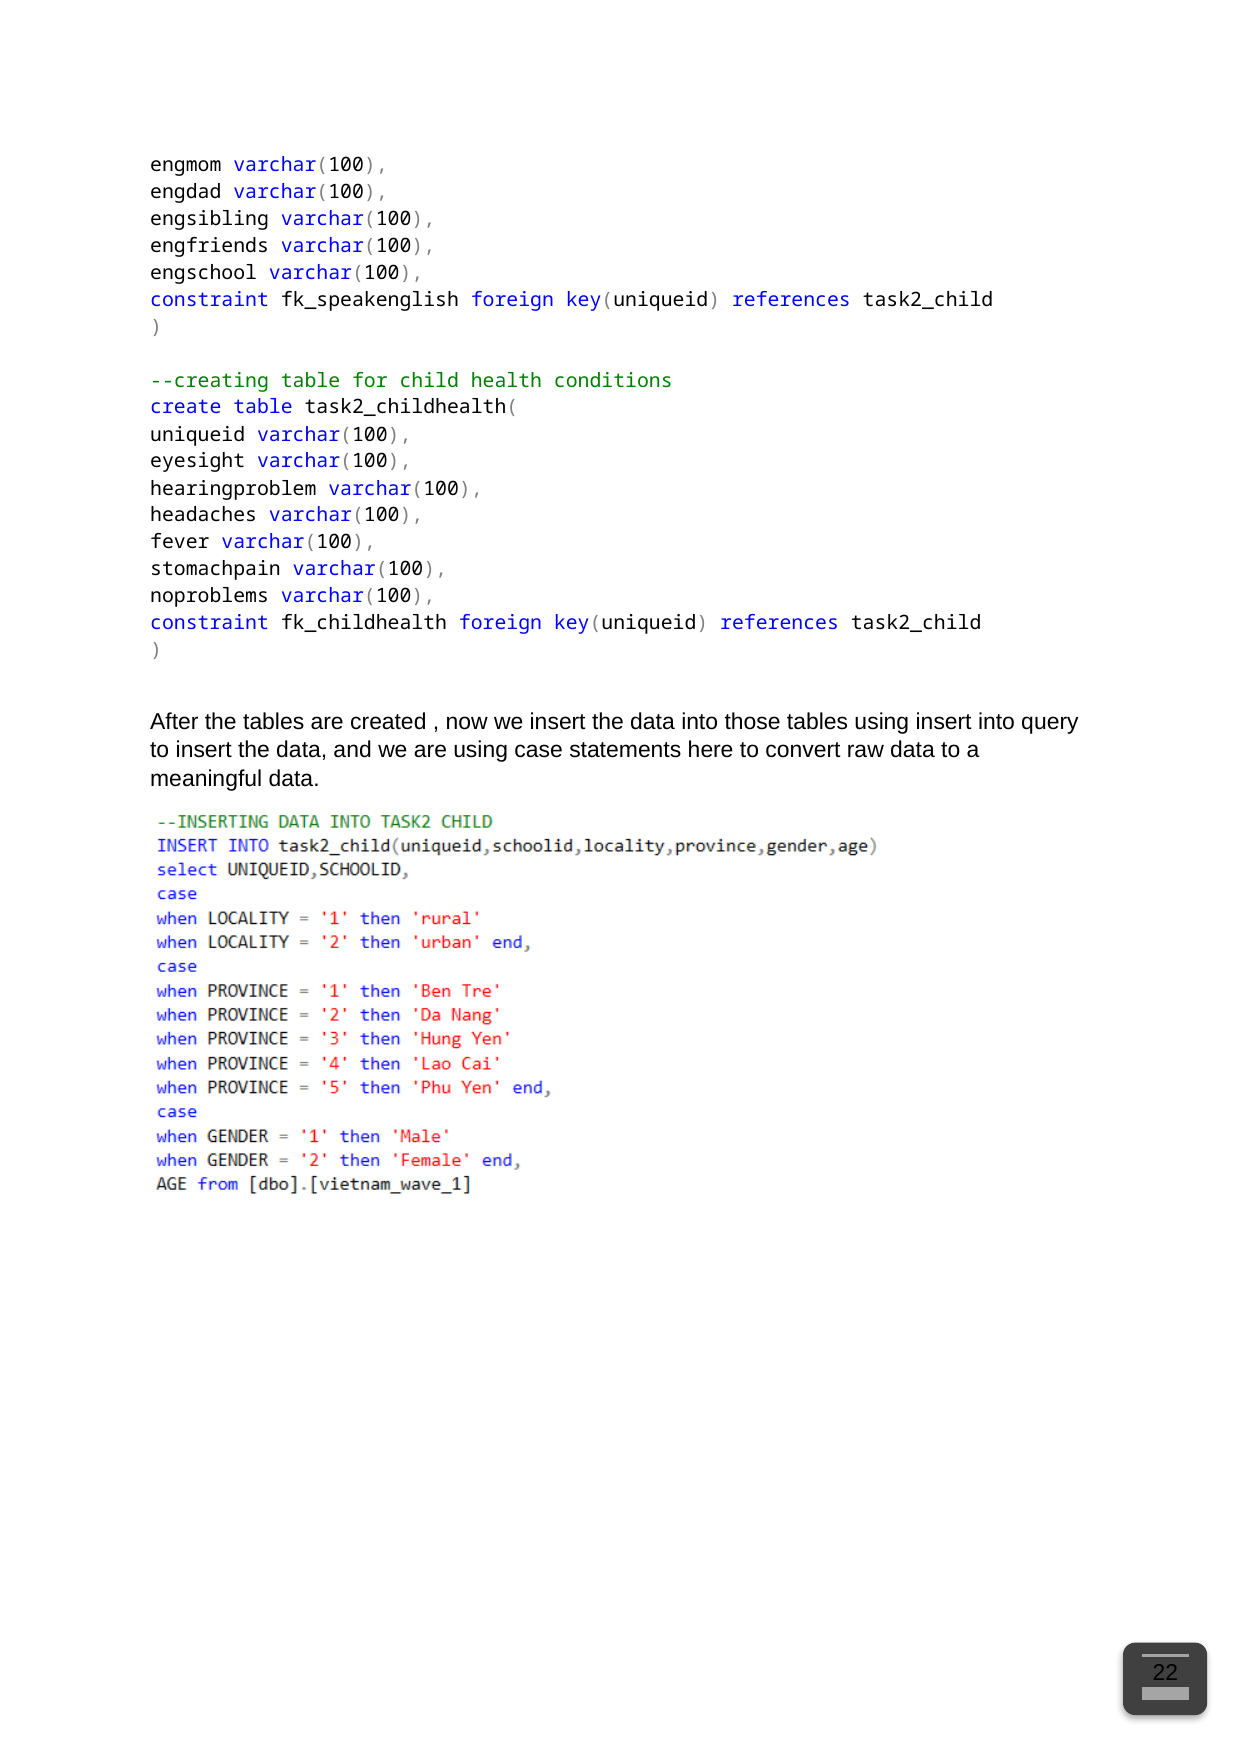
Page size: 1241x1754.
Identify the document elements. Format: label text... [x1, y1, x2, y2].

text engsibling varchar(100), [150, 204, 1090, 231]
text --creating table for child health conditions [150, 366, 1090, 393]
text noproblems varchar(100), [150, 582, 1090, 609]
text ) [150, 636, 1090, 663]
text ) [150, 312, 1090, 339]
text engdad varchar(100), [150, 177, 1090, 204]
text constraint fk_childhealth foreign key(uniqueid) references task2_child [150, 609, 1090, 636]
text engfriends varchar(100), [150, 231, 1090, 258]
text constraint fk_speakenglish foreign key(uniqueid) references task2_child [150, 285, 1090, 312]
text headaches varchar(100), [150, 501, 1090, 528]
text create table task2_childhealth( [150, 393, 1090, 420]
text hearingproblem varchar(100), [150, 474, 1090, 501]
text eyesight varchar(100), [150, 447, 1090, 474]
text After the tables are created , now we insert the data into those tables using insert into query to insert the data, and we are using case statements here to convert raw data to a meaningful data. [150, 708, 1090, 791]
text stomachpain varchar(100), [150, 555, 1090, 582]
text engmom varchar(100), [150, 150, 1090, 177]
picture [150, 809, 886, 1205]
text fever varchar(100), [150, 528, 1090, 555]
text uniqueid varchar(100), [150, 420, 1090, 447]
text engschool varchar(100), [150, 258, 1090, 285]
